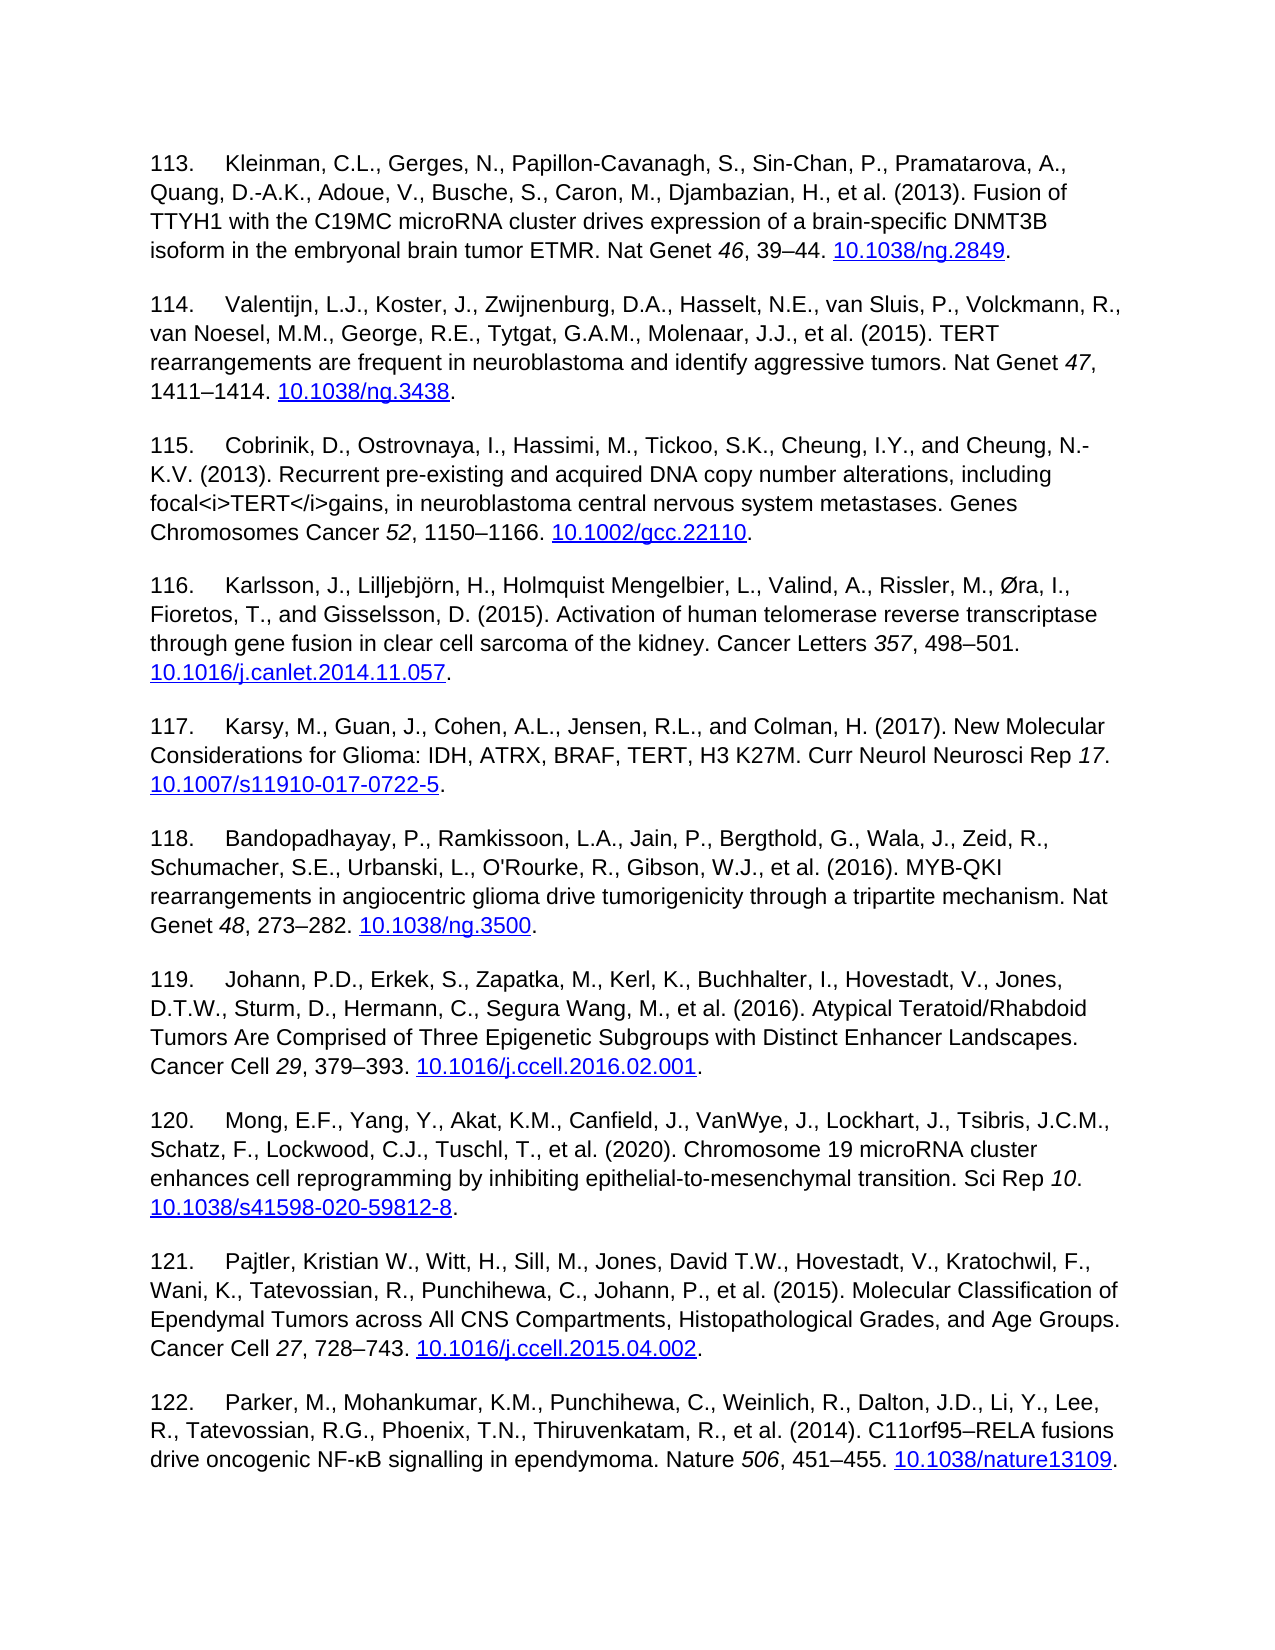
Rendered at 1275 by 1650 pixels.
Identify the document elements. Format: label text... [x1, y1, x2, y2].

text 115. Cobrinik, D., Ostrovnaya, I., Hassimi, M., Tickoo, S.K., Cheung, I.Y., and Cheung, N.-K.V. (2013). Recurrent pre-existing and acquired DNA copy number alterations, including focal<i>TERT</i>gains, in neuroblastoma central nervous system metastases. Genes Chromosomes Cancer 52, 1150–1166. 10.1002/gcc.22110. [150, 432, 1125, 545]
text 116. Karlsson, J., Lilljebjörn, H., Holmquist Mengelbier, L., Valind, A., Rissler, M., Øra, I., Fioretos, T., and Gisselsson, D. (2015). Activation of human telomerase reverse transcriptase through gene fusion in clear cell sarcoma of the kidney. Cancer Letters 357, 498–501. 10.1016/j.canlet.2014.11.057. [150, 572, 1125, 686]
text 121. Pajtler, Kristian W., Witt, H., Sill, M., Jones, David T.W., Hovestadt, V., Kratochwil, F., Wani, K., Tatevossian, R., Punchihewa, C., Johann, P., et al. (2015). Molecular Classification of Ependymal Tumors across All CNS Compartments, Histopathological Grades, and Age Groups. Cancer Cell 27, 728–743. 10.1016/j.ccell.2015.04.002. [150, 1248, 1125, 1361]
text 119. Johann, P.D., Erkek, S., Zapatka, M., Kerl, K., Buchhalter, I., Hovestadt, V., Jones, D.T.W., Sturm, D., Hermann, C., Segura Wang, M., et al. (2016). Atypical Teratoid/Rhabdoid Tumors Are Comprised of Three Epigenetic Subgroups with Distinct Enhancer Landscapes. Cancer Cell 29, 379–393. 10.1016/j.ccell.2016.02.001. [150, 966, 1125, 1079]
text 122. Parker, M., Mohankumar, K.M., Punchihewa, C., Weinlich, R., Dalton, J.D., Li, Y., Lee, R., Tatevossian, R.G., Phoenix, T.N., Thiruvenkatam, R., et al. (2014). C11orf95–RELA fusions drive oncogenic NF-κB signalling in ependymoma. Nature 506, 451–455. 10.1038/nature13109. [150, 1388, 1125, 1473]
text 114. Valentijn, L.J., Koster, J., Zwijnenburg, D.A., Hasselt, N.E., van Sluis, P., Volckmann, R., van Noesel, M.M., George, R.E., Tytgat, G.A.M., Molenaar, J.J., et al. (2015). TERT rearrangements are frequent in neuroblastoma and identify aggressive tumors. Nat Genet 47, 1411–1414. 10.1038/ng.3438. [150, 291, 1125, 404]
text 120. Mong, E.F., Yang, Y., Akat, K.M., Canfield, J., VanWye, J., Lockhart, J., Tsibris, J.C.M., Schatz, F., Lockwood, C.J., Tuschl, T., et al. (2020). Chromosome 19 microRNA cluster enhances cell reprogramming by inhibiting epithelial-to-mesenchymal transition. Sci Rep 10. 10.1038/s41598-020-59812-8. [150, 1107, 1125, 1220]
text 117. Karsy, M., Guan, J., Cohen, A.L., Jensen, R.L., and Colman, H. (2017). New Molecular Considerations for Glioma: IDH, ATRX, BRAF, TERT, H3 K27M. Curr Neurol Neurosci Rep 17. 10.1007/s11910-017-0722-5. [150, 713, 1125, 798]
text 113. Kleinman, C.L., Gerges, N., Papillon-Cavanagh, S., Sin-Chan, P., Pramatarova, A., Quang, D.-A.K., Adoue, V., Busche, S., Caron, M., Djambazian, H., et al. (2013). Fusion of TTYH1 with the C19MC microRNA cluster drives expression of a brain-specific DNMT3B isoform in the embryonal brain tumor ETMR. Nat Genet 46, 39–44. 10.1038/ng.2849. [150, 150, 1125, 263]
text 118. Bandopadhayay, P., Ramkissoon, L.A., Jain, P., Bergthold, G., Wala, J., Zeid, R., Schumacher, S.E., Urbanski, L., O'Rourke, R., Gibson, W.J., et al. (2016). MYB-QKI rearrangements in angiocentric glioma drive tumorigenicity through a tripartite mechanism. Nat Genet 48, 273–282. 10.1038/ng.3500. [150, 825, 1125, 938]
